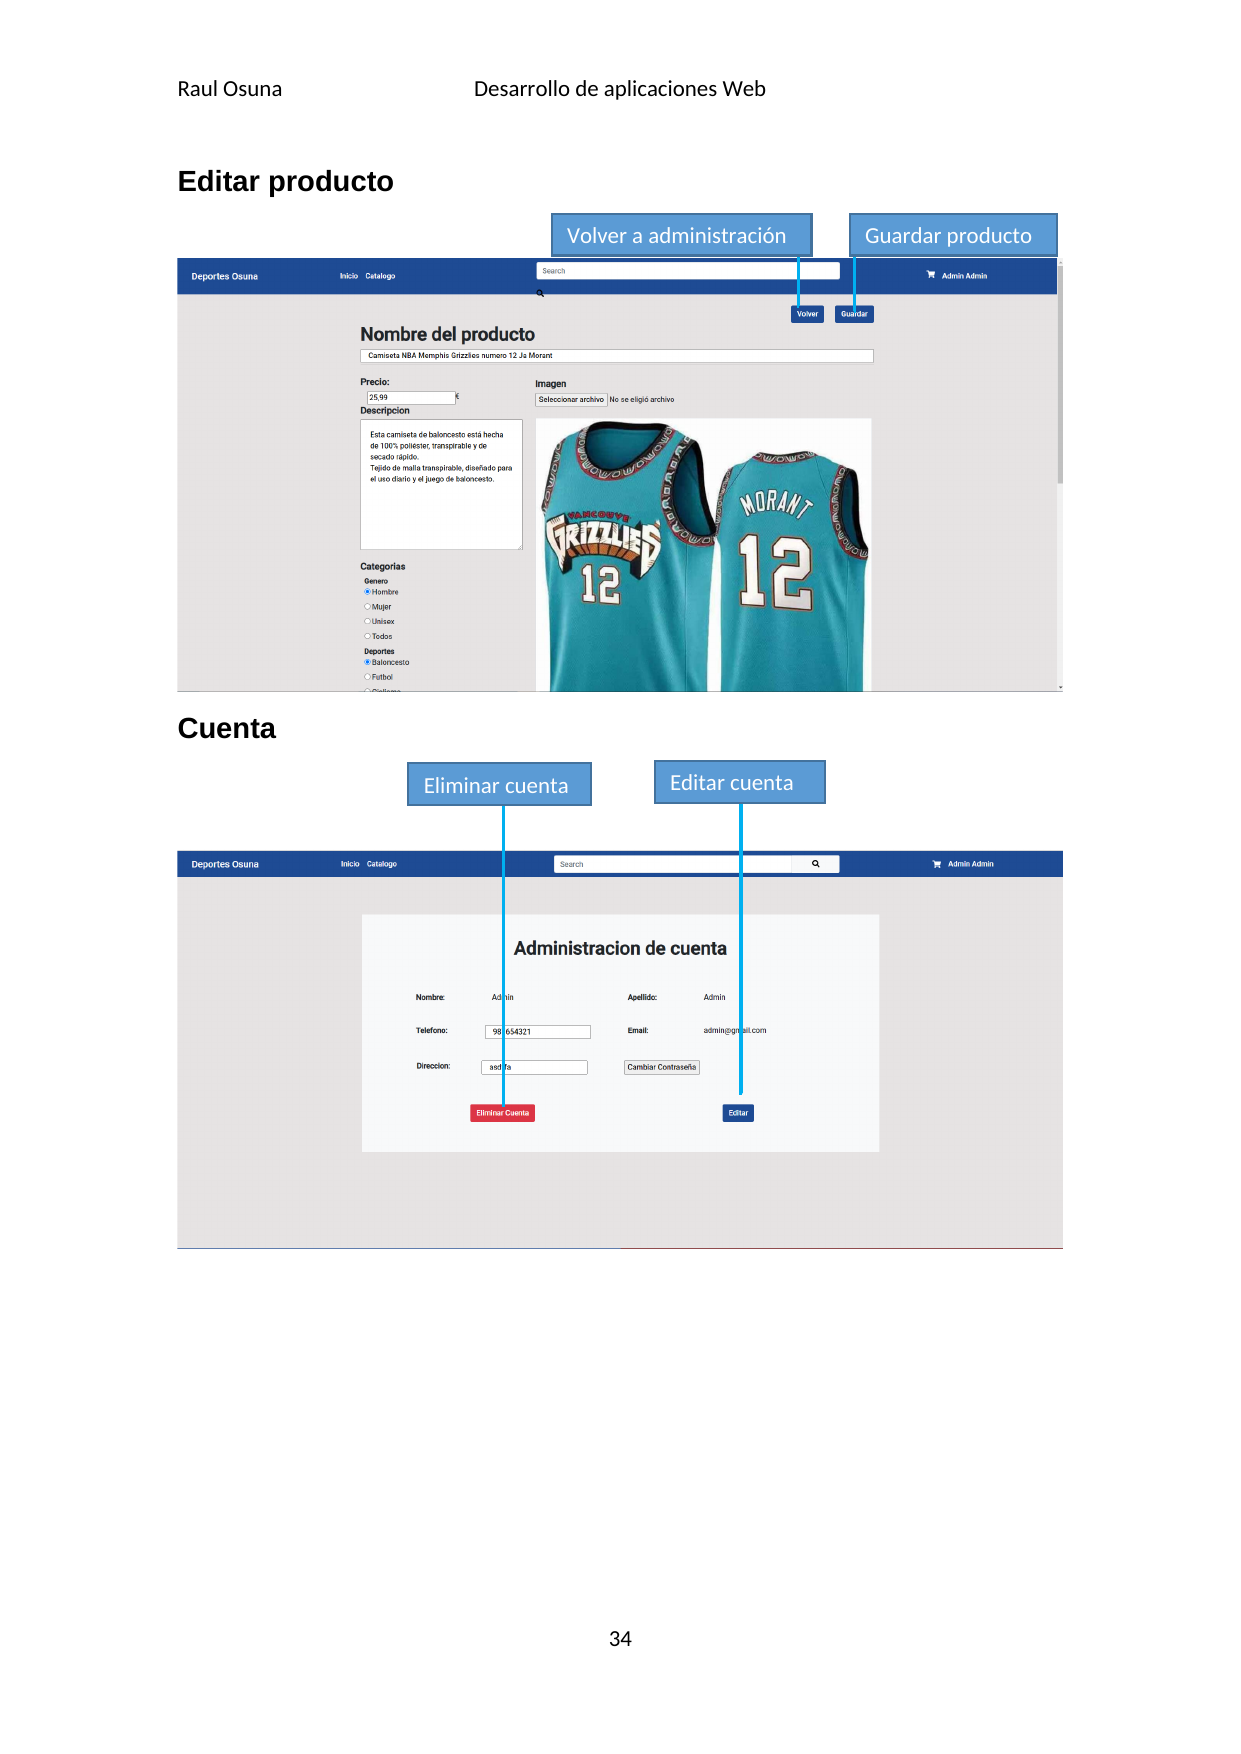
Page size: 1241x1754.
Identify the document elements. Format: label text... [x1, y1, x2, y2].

subtitle Editar producto [177, 164, 1063, 198]
subtitle Cuenta [177, 711, 1063, 744]
picture [177, 849, 1063, 1249]
picture [177, 258, 1063, 692]
